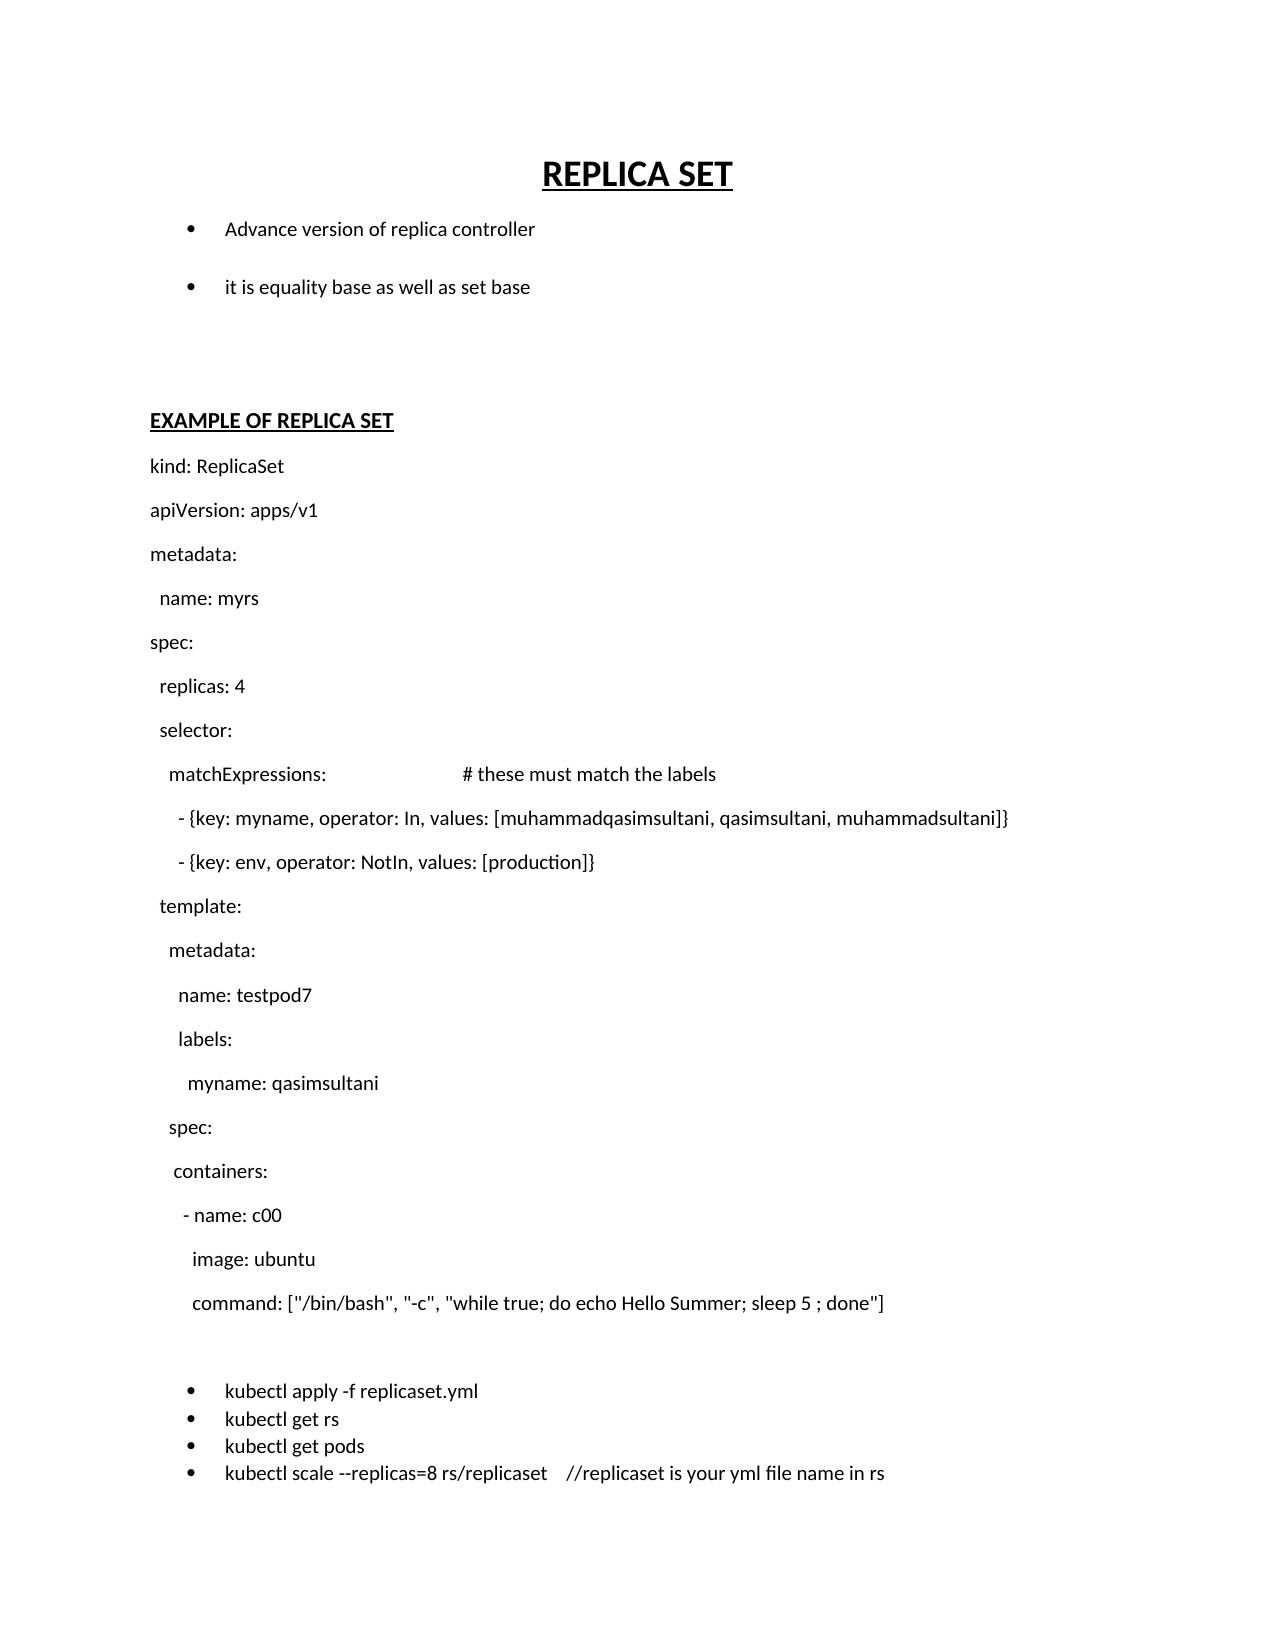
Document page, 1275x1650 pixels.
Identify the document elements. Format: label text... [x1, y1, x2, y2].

list kubectl get rs [187, 1406, 1125, 1431]
list Advance version of replica controller [187, 216, 1125, 272]
text REPLICA SET [150, 150, 1125, 196]
list kubectl get pods [187, 1433, 1125, 1458]
text labels: [150, 1026, 1125, 1051]
text name: myrs [150, 585, 1125, 611]
text spec: [150, 1114, 1125, 1139]
list kubectl scale --replicas=8 rs/replicaset //replicaset is your yml file name in rs [187, 1461, 1125, 1486]
text myname: qasimsultani [150, 1070, 1125, 1095]
text metadata: [150, 541, 1125, 567]
text containers: [150, 1158, 1125, 1183]
text apiVersion: apps/v1 [150, 497, 1125, 522]
text EXAMPLE OF REPLICA SET [150, 406, 1125, 434]
list kubectl apply -f replicaset.yml [187, 1378, 1125, 1404]
text kind: ReplicaSet [150, 453, 1125, 478]
list it is equality base as well as set base [187, 274, 1125, 299]
text spec: [150, 629, 1125, 655]
text - name: c00 [150, 1202, 1125, 1227]
text image: ubuntu [150, 1246, 1125, 1272]
text name: testpod7 [150, 982, 1125, 1007]
text - {key: env, operator: NotIn, values: [production]} [150, 849, 1125, 875]
text selector: [150, 717, 1125, 743]
text template: [150, 894, 1125, 919]
text command: ["/bin/bash", "-c", "while true; do echo Hello Summer; sleep 5 ; done"] [150, 1290, 1125, 1316]
text metadata: [150, 938, 1125, 963]
text matchExpressions: # these must match the labels [150, 761, 1125, 787]
text - {key: myname, operator: In, values: [muhammadqasimsultani, qasimsultani, muhammadsultani]} [150, 806, 1125, 831]
text replicas: 4 [150, 673, 1125, 699]
